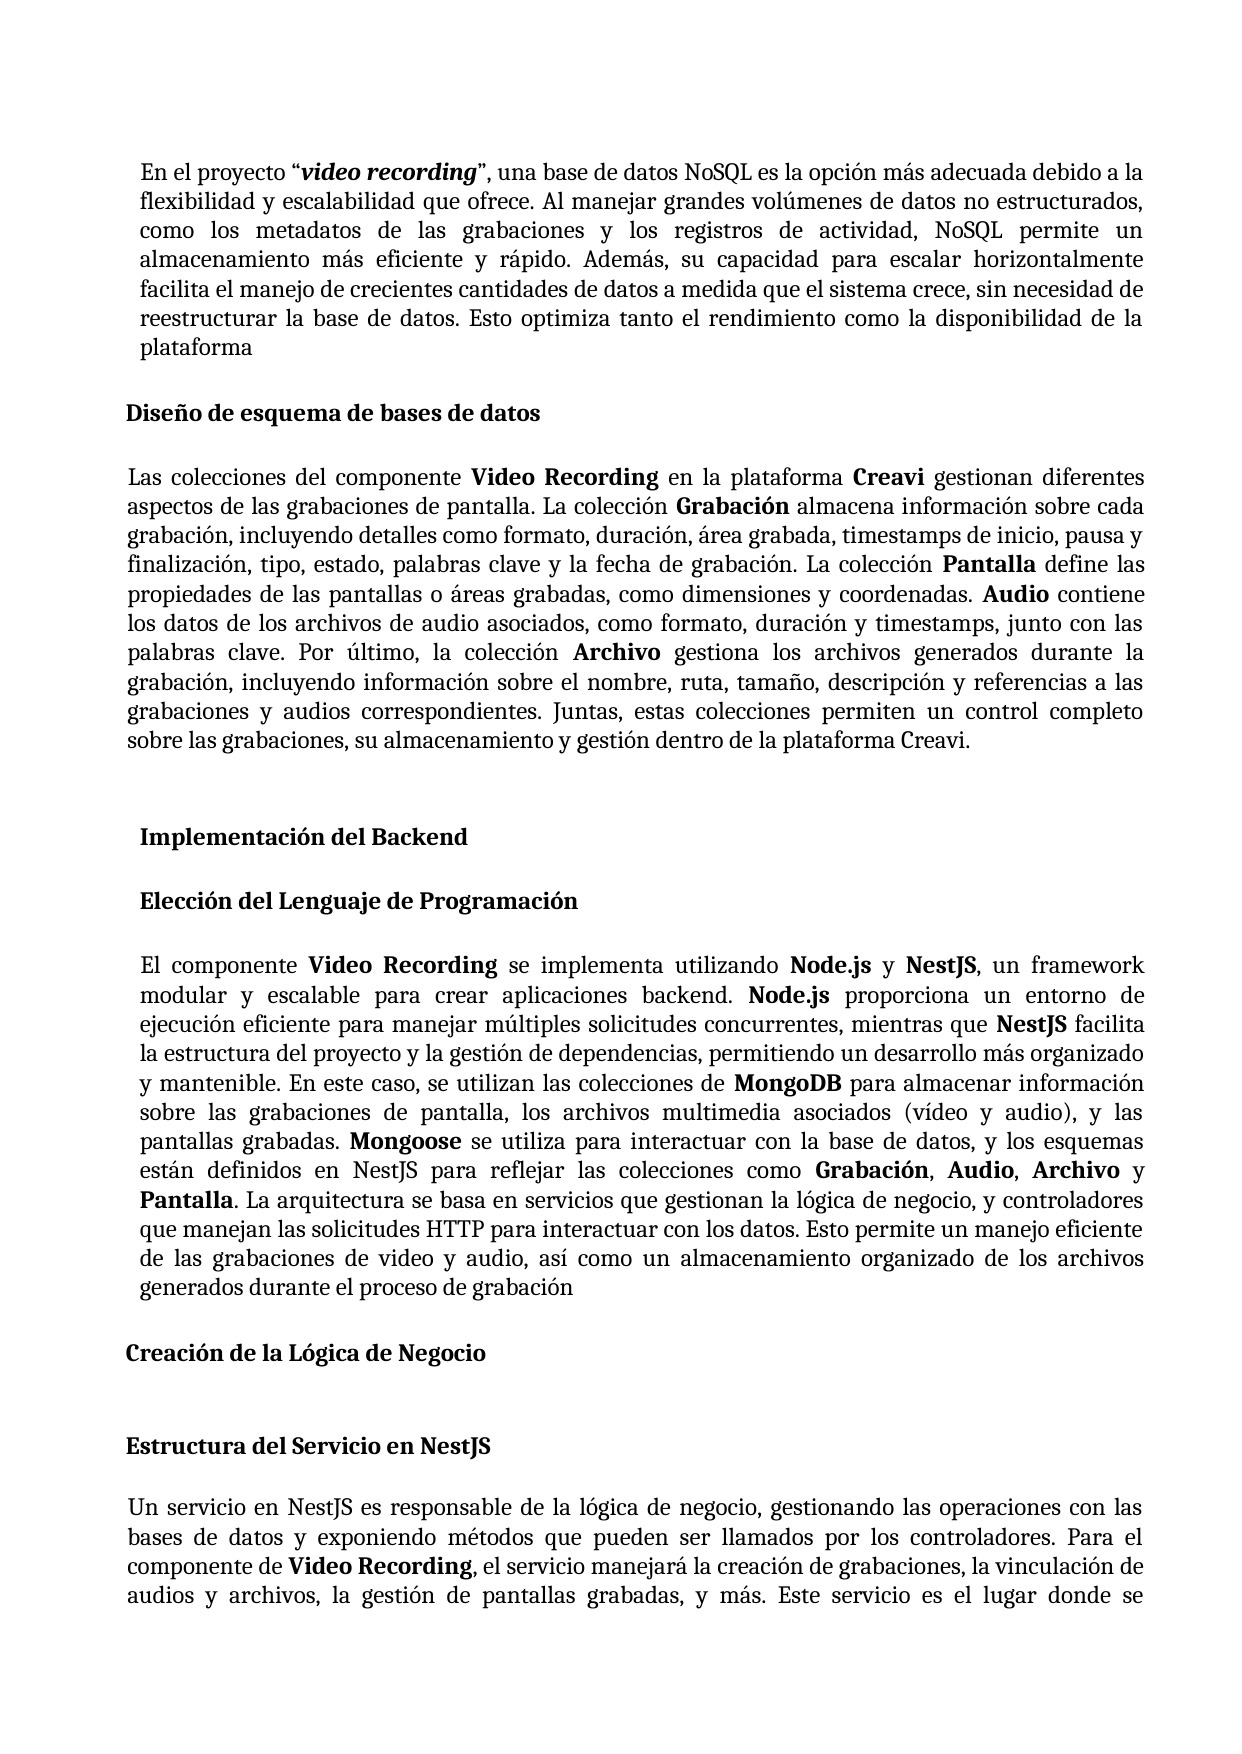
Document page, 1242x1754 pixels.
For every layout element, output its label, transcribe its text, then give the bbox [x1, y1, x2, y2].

text Estructura del Servicio en NestJS [126, 1432, 1224, 1461]
text Las colecciones del componente Video Recording en la plataforma Creavi gestionan diferentes aspectos de las grabaciones de pantalla. La colección Grabación almacena información sobre cada grabación, incluyendo detalles como formato, duración, área grabada, timestamps de inicio, pausa y finalización, tipo, estado, palabras clave y la fecha de grabación. La colección Pantalla define las propiedades de las pantallas o áreas grabadas, como dimensiones y coordenadas. Audio contiene los datos de los archivos de audio asociados, como formato, duración y timestamps, junto con las palabras clave. Por último, la colección Archivo gestiona los archivos generados durante la grabación, incluyendo información sobre el nombre, ruta, tamaño, descripción y referencias a las grabaciones y audios correspondientes. Juntas, estas colecciones permiten un control completo sobre las grabaciones, su almacenamiento y gestión dentro de la plataforma Creavi. [127, 462, 1145, 755]
text Creación de la Lógica de Negocio [126, 1339, 1224, 1367]
text Implementación del Backend [139, 823, 1224, 852]
text Elección del Lenguaje de Programación [139, 887, 1224, 916]
text En el proyecto “video recording”, una base de datos NoSQL es la opción más adecuada debido a la flexibilidad y escalabilidad que ofrece. Al manejar grandes volúmenes de datos no estructurados, como los metadatos de las grabaciones y los registros de actividad, NoSQL permite un almacenamiento más eficiente y rápido. Además, su capacidad para escalar horizontalmente facilita el manejo de crecientes cantidades de datos a medida que el sistema crece, sin necesidad de reestructurar la base de datos. Esto optimiza tanto el rendimiento como la disponibilidad de la plataforma [139, 157, 1145, 362]
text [127, 1493, 1144, 1610]
text Diseño de esquema de bases de datos [126, 398, 1224, 427]
text El componente Video Recording se implementa utilizando Node.js y NestJS, un framework modular y escalable para crear aplicaciones backend. Node.js proporciona un entorno de ejecución eficiente para manejar múltiples solicitudes concurrentes, mientras que NestJS facilita la estructura del proyecto y la gestión de dependencias, permitiendo un desarrollo más organizado y mantenible. En este caso, se utilizan las colecciones de MongoDB para almacenar información sobre las grabaciones de pantalla, los archivos multimedia asociados (vídeo y audio), y las pantallas grabadas. Mongoose se utiliza para interactuar con la base de datos, y los esquemas están definidos en NestJS para reflejar las colecciones como Grabación, Audio, Archivo y Pantalla. La arquitectura se basa en servicios que gestionan la lógica de negocio, y controladores que manejan las solicitudes HTTP para interactuar con los datos. Esto permite un manejo eficiente de las grabaciones de video y audio, así como un almacenamiento organizado de los archivos generados durante el proceso de grabación [139, 951, 1145, 1302]
